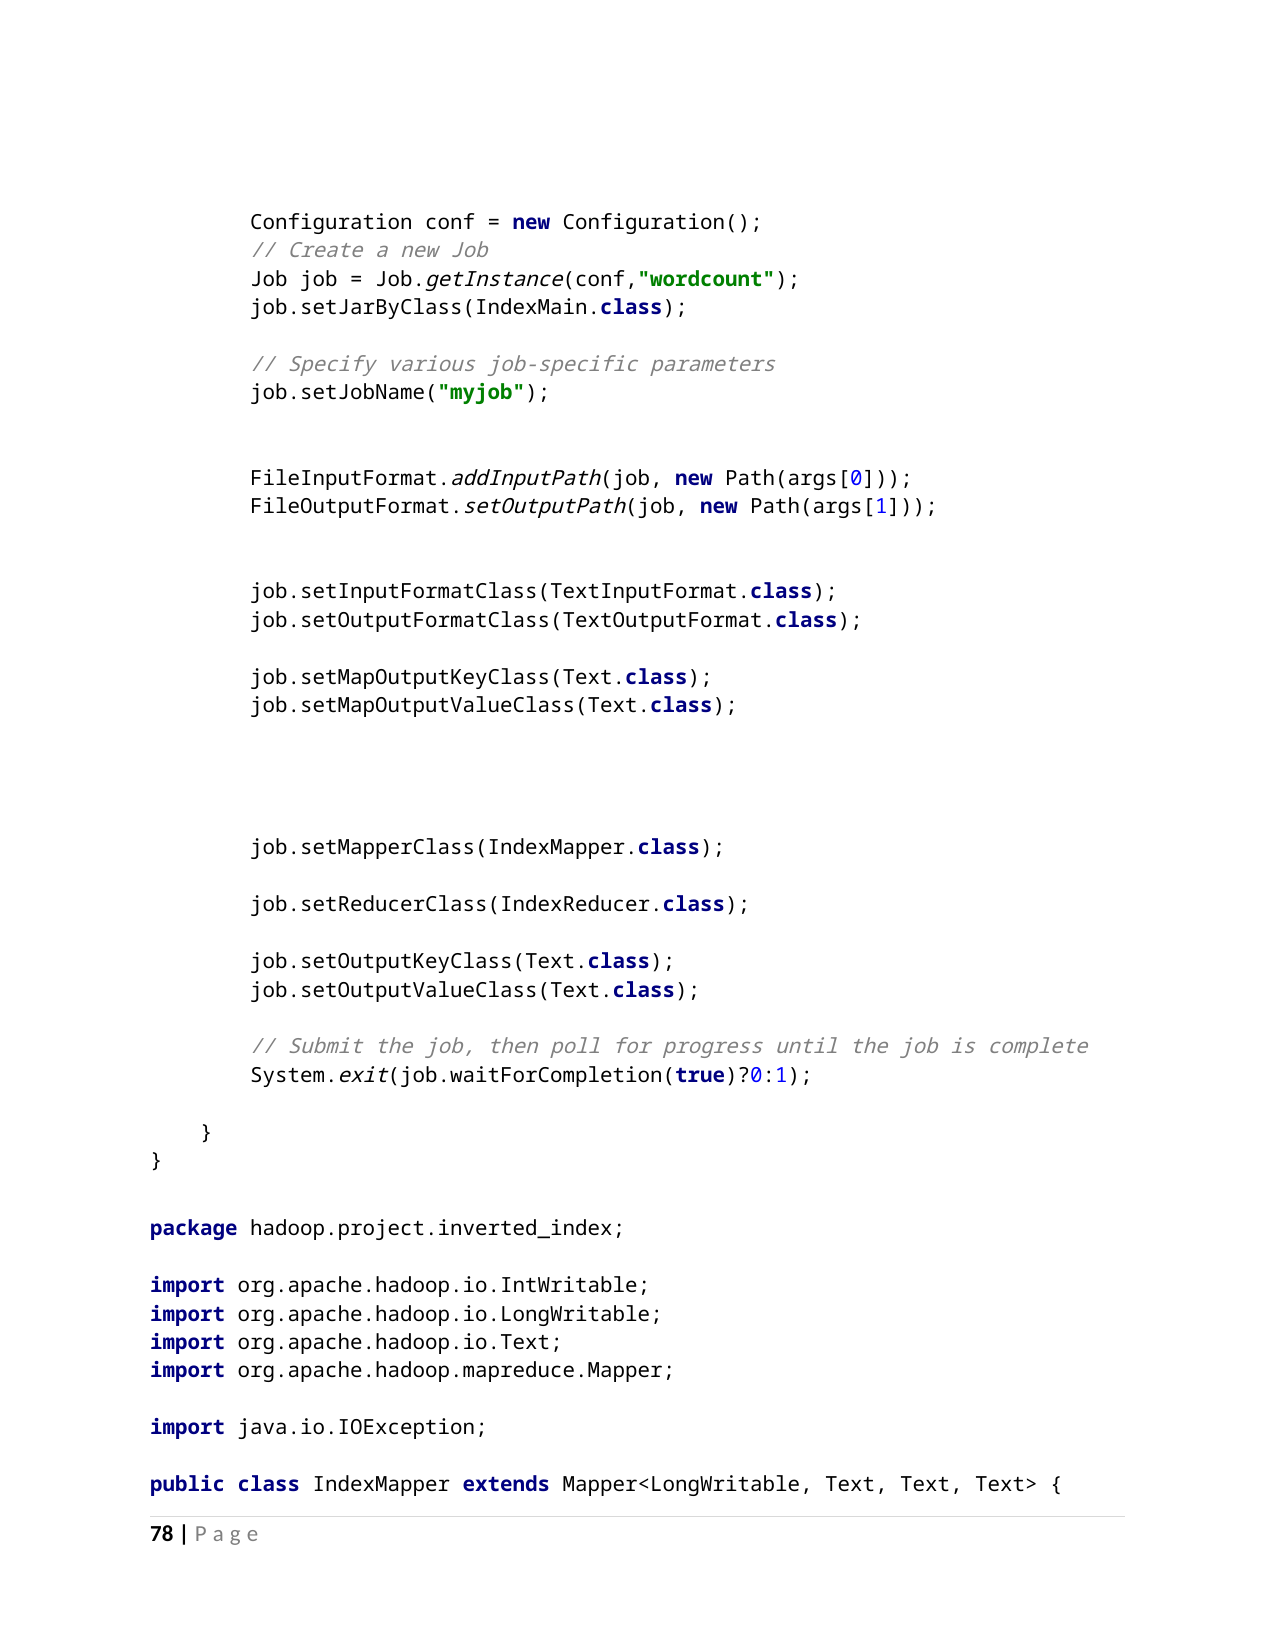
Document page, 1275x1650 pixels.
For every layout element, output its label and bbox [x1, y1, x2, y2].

text [150, 1213, 1125, 1498]
text [150, 150, 1125, 1174]
